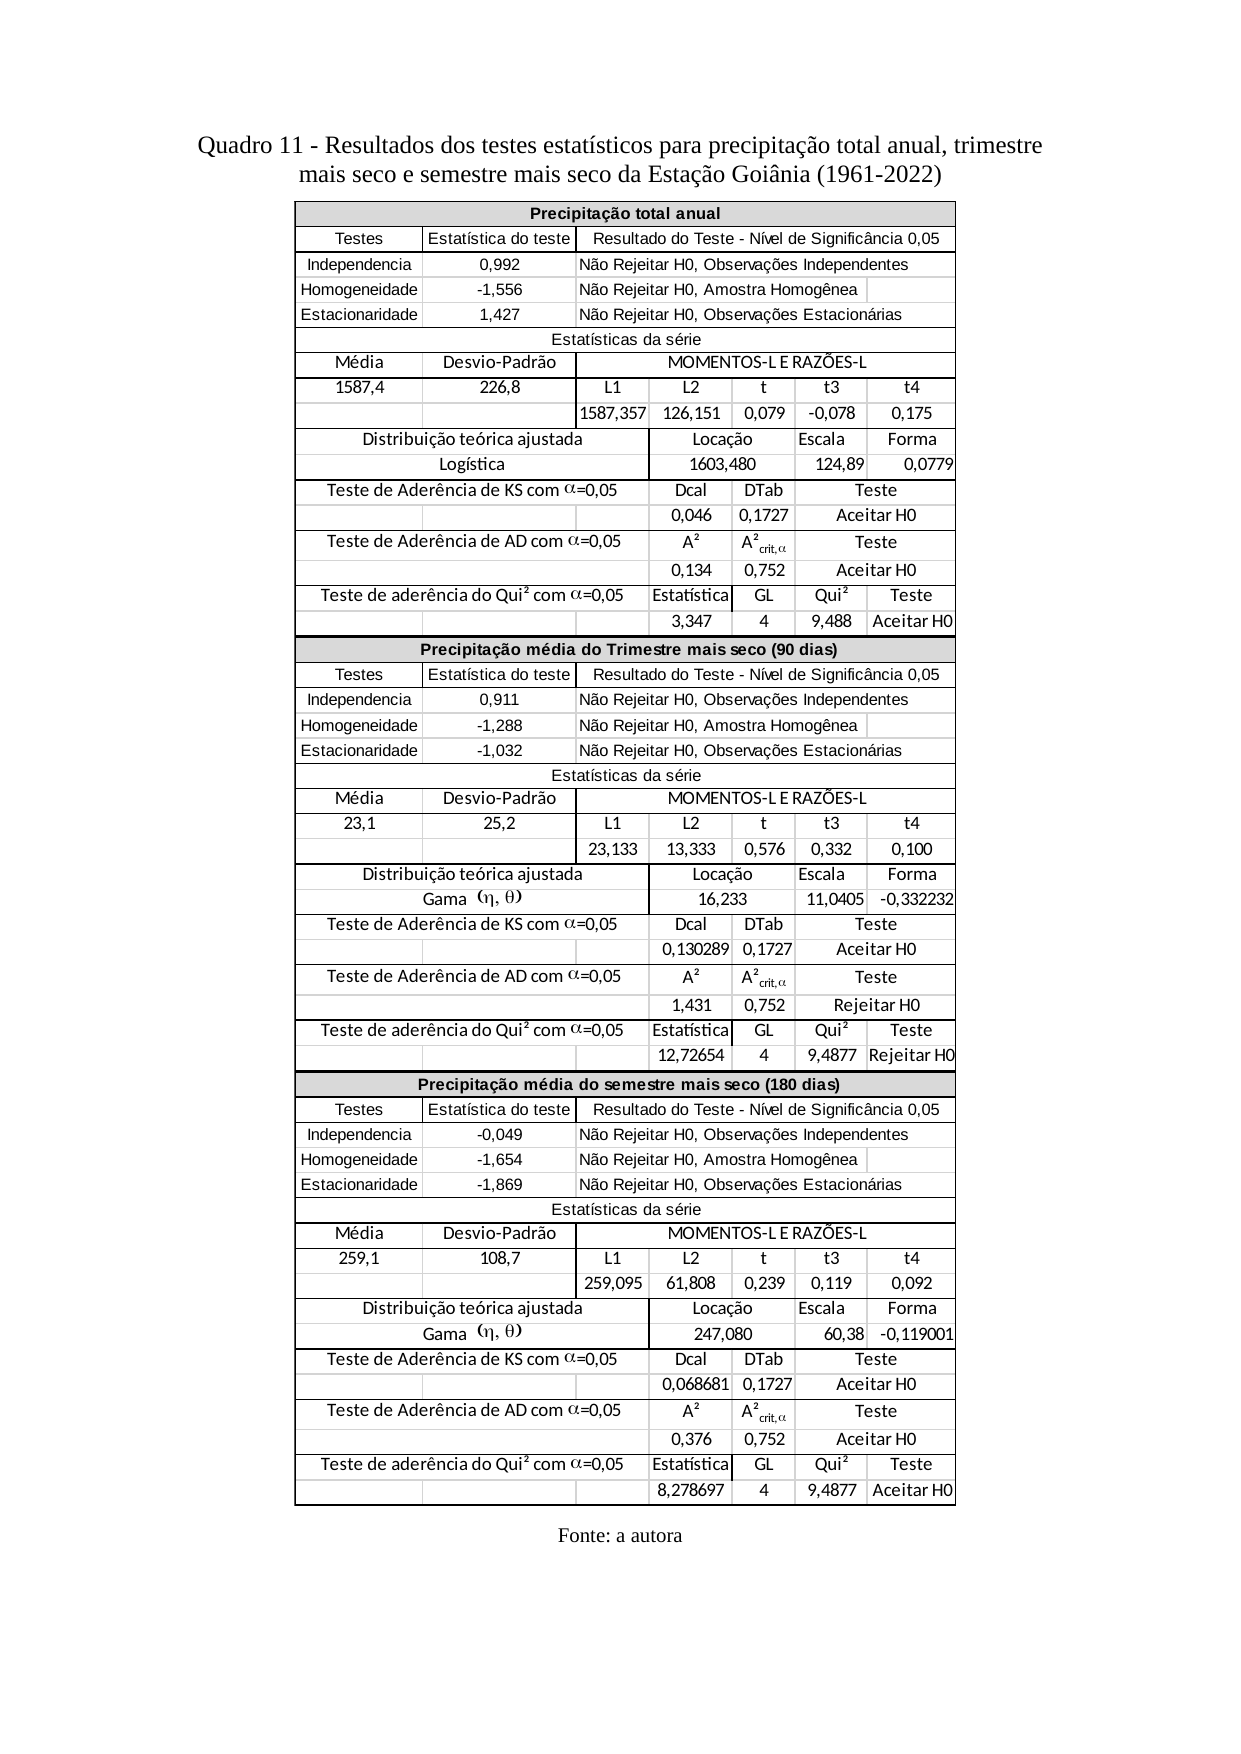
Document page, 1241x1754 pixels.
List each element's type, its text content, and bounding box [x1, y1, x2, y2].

text Fonte: a autora [177, 1523, 1063, 1547]
